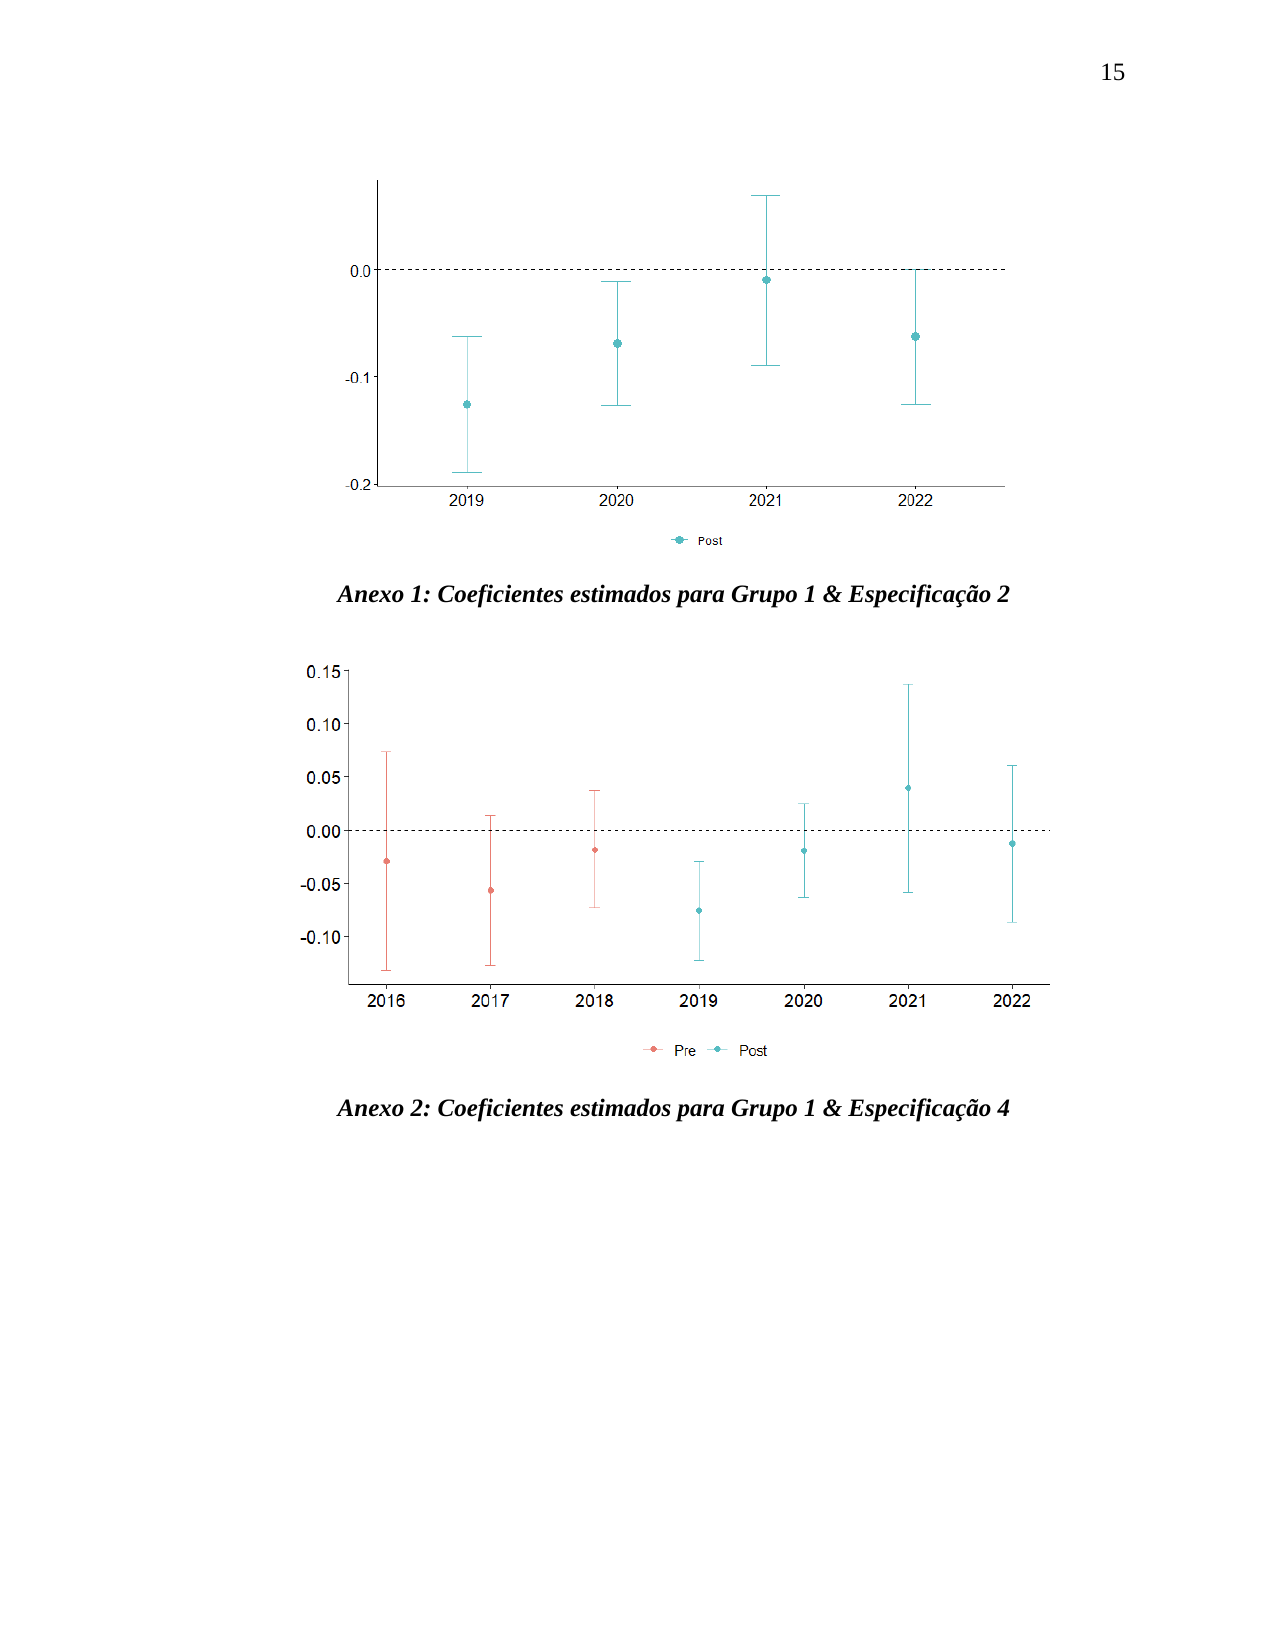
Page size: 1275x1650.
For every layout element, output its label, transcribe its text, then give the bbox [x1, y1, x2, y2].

text Anexo 2: Coeficientes estimados para Grupo 1 & Especificação 4 [150, 1093, 1125, 1122]
picture [292, 665, 1058, 1079]
picture [338, 150, 1012, 565]
text Anexo 1: Coeficientes estimados para Grupo 1 & Especificação 2 [150, 579, 1125, 608]
